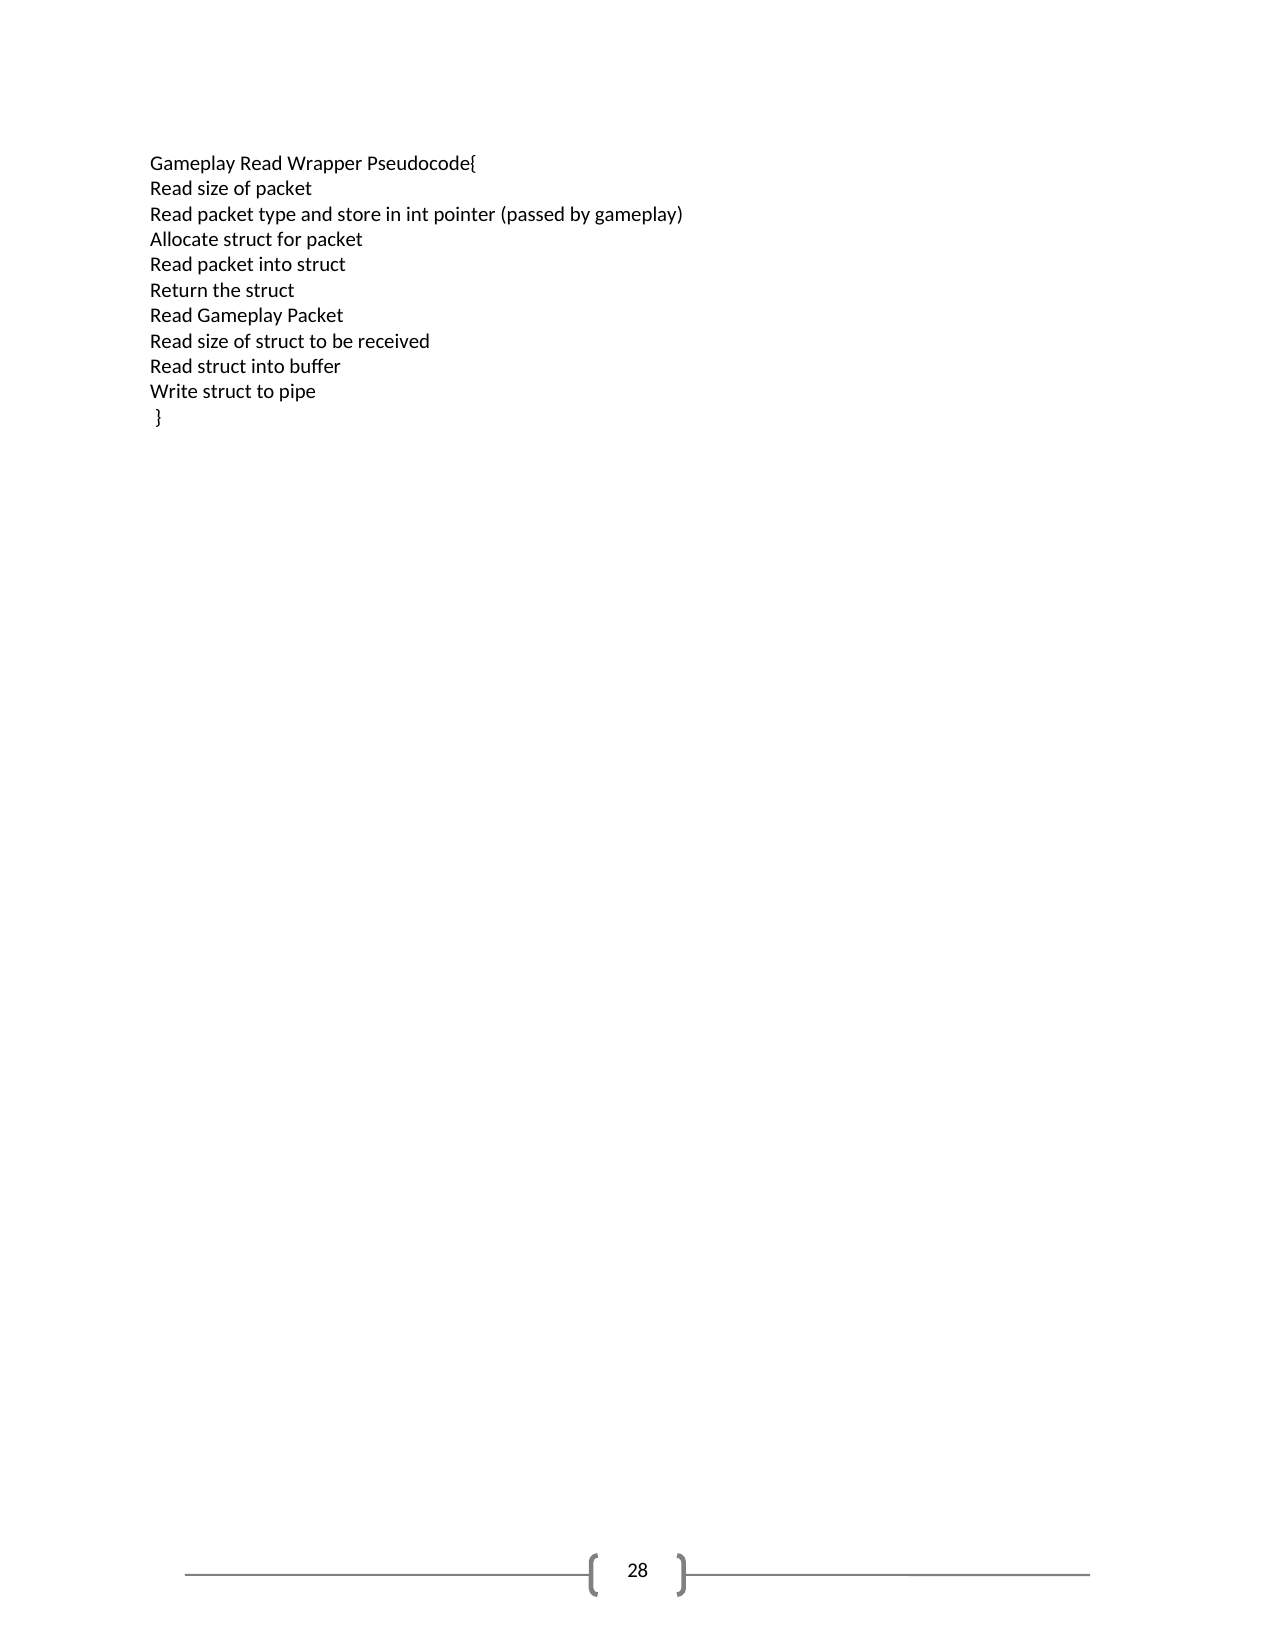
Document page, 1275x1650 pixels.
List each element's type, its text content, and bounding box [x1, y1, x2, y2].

text Gameplay Read Wrapper Pseudocode{ Read size of packet Read packet type and store in int pointer (passed by gameplay) Allocate struct for packet Read packet into struct Return the struct Read Gameplay Packet Read size of struct to be received Read struct into buffer Write struct to pipe }Network: Server: [150, 150, 1125, 429]
